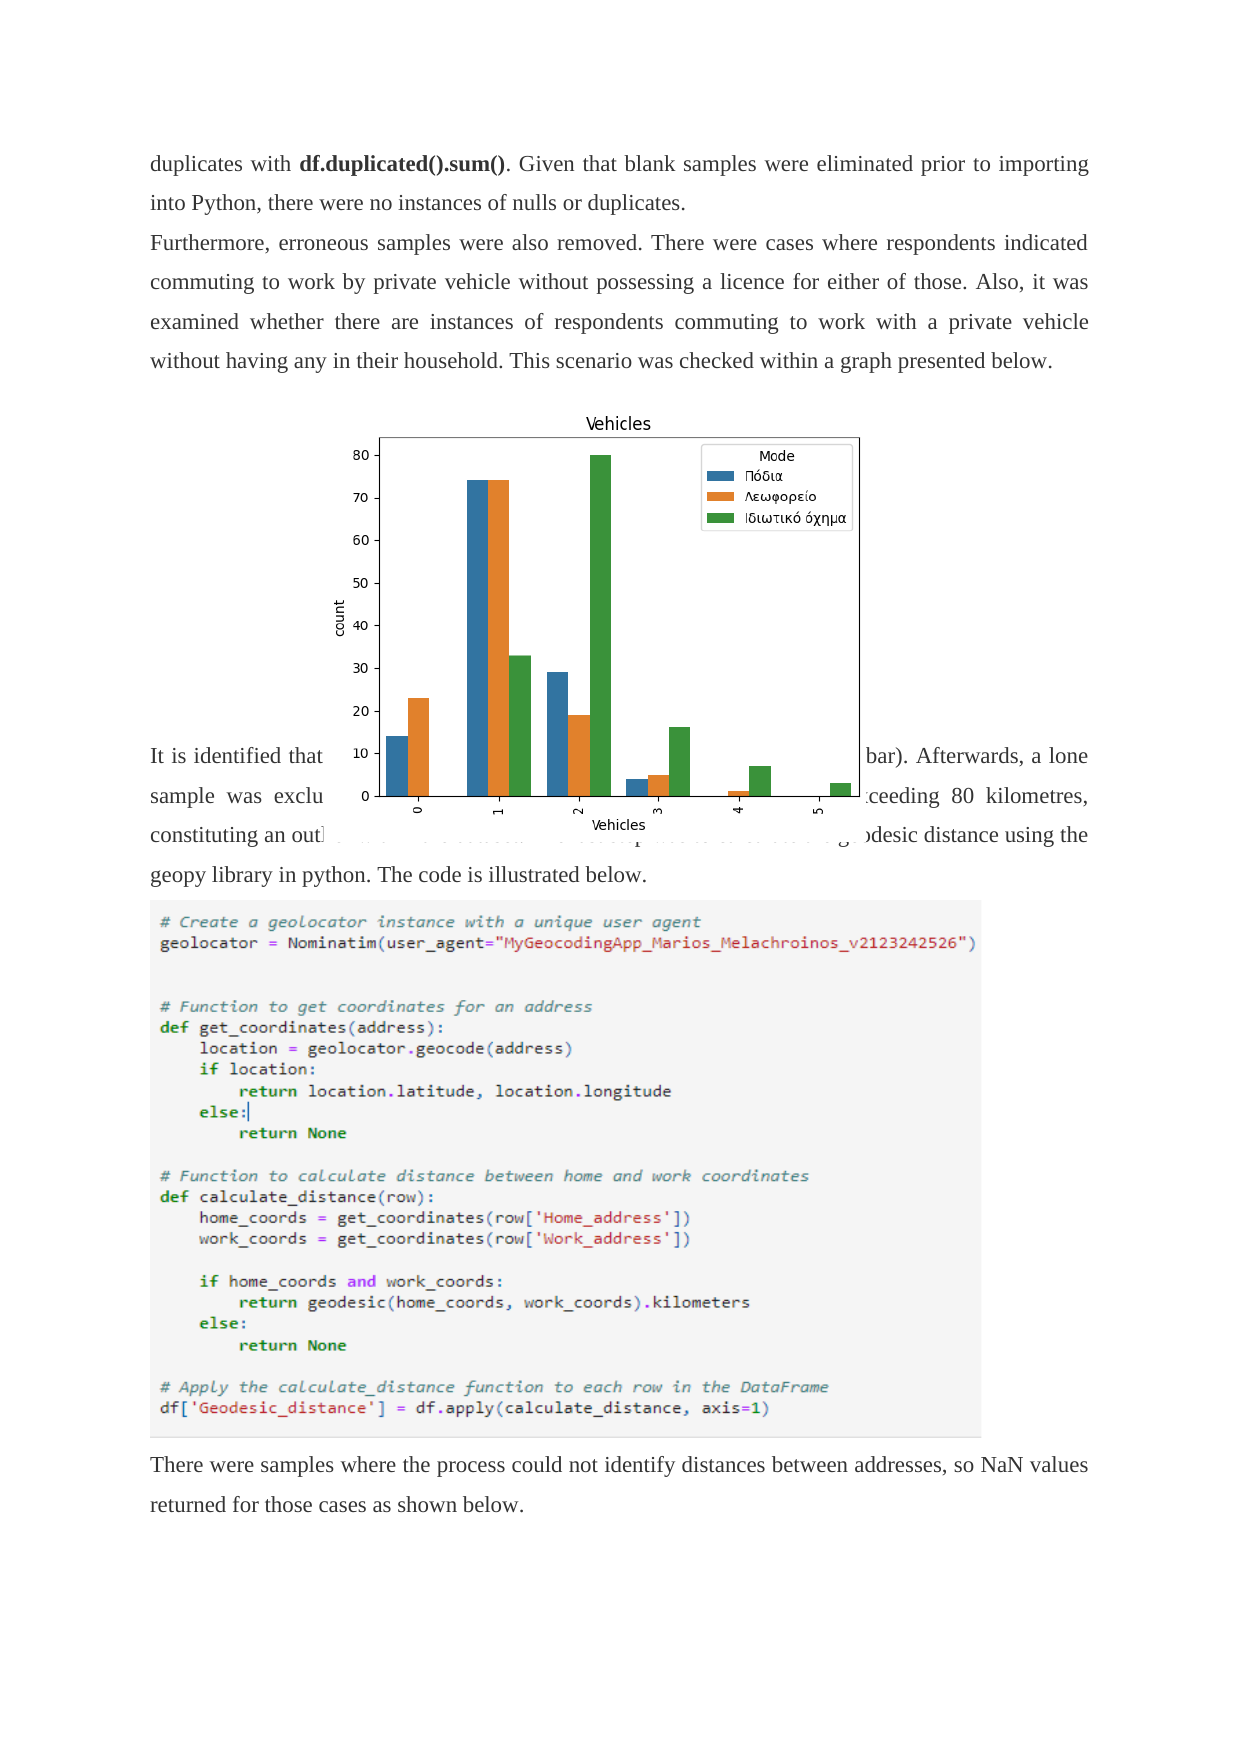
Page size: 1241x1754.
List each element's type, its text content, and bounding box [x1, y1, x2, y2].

text There were samples where the process could not identify distances between addresses, so NaN values returned for those cases as shown below. [150, 1452, 1090, 1517]
picture [323, 406, 867, 842]
text Furthermore, erroneous samples were also removed. There were cases where respondents indicated commuting to work by private vehicle without possessing a licence for either of those. Also, it was examined whether there are instances of respondents commuting to work with a private vehicle without having any in their household. This scenario was checked within a graph presented below. [150, 229, 1090, 374]
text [150, 150, 1090, 216]
picture [150, 900, 982, 1438]
text It is identified that there are no erroneous instances for that scenario (Green bar). Afterwards, a lone sample was excluded, where the respondent suggested a trip distance exceeding 80 kilometres, constituting an outlier within the dataset. The last step was to calculate the geodesic distance using the geopy library in python. The code is illustrated below. [150, 742, 1090, 887]
